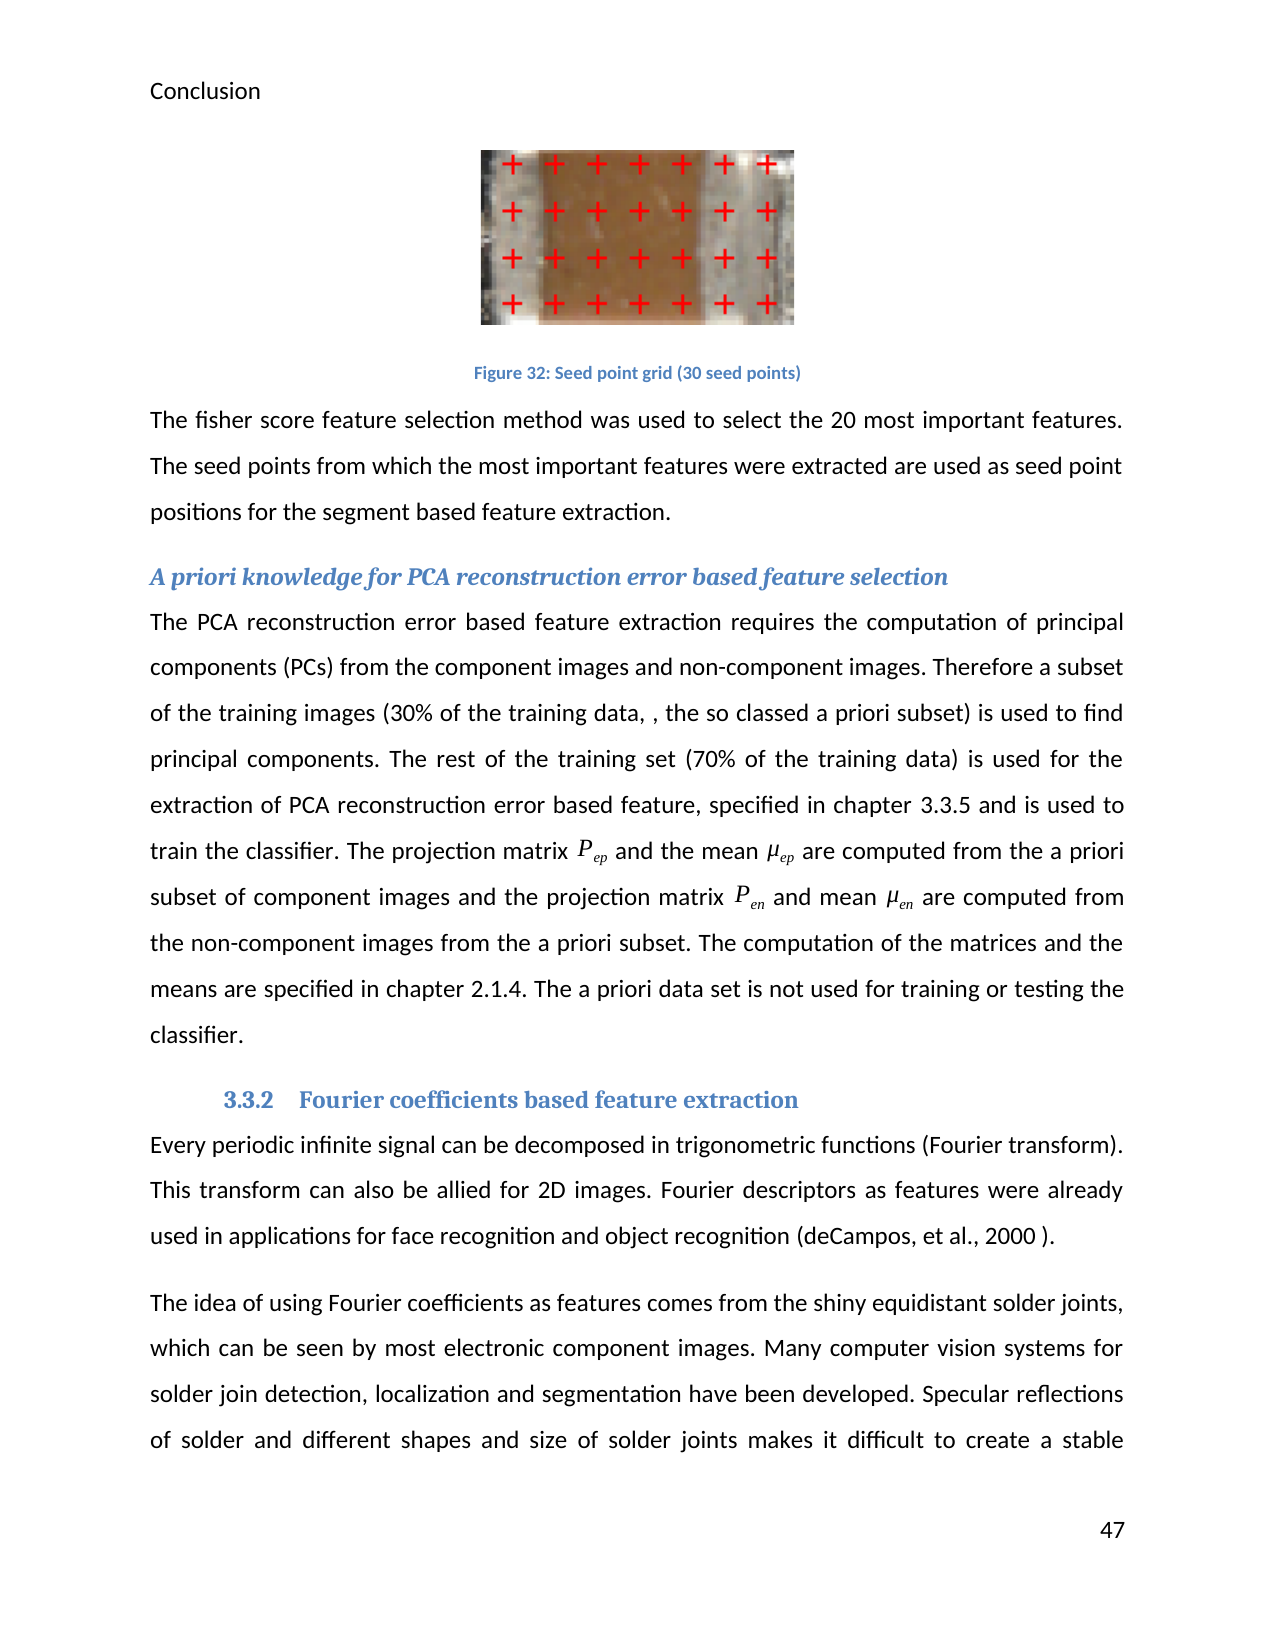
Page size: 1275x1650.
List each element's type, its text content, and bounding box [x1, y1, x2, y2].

subtitle Fourier coefficients based feature extraction [224, 1086, 1125, 1114]
text The PCA reconstruction error based feature extraction requires the computation of principal components (PCs) from the component images and non-component images. Therefore a subset of the training images (30% of the training data, , the so classed a priori subset) is used to find principal components. The rest of the training set (70% of the training data) is used for the extraction of PCA reconstruction error based feature, specified in chapter 3.3.5 and is used to train the classifier. The projection matrix and the mean are computed from the a priori subset of component images and the projection matrix and mean are computed from the non-component images from the a priori subset. The computation of the matrices and the means are specified in chapter 2.1.4. The a priori data set is not used for training or testing the classifier. [150, 606, 1125, 1049]
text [150, 1287, 1125, 1454]
text Every periodic infinite signal can be decomposed in trigonometric functions (Fourier transform). This transform can also be allied for 2D images. Fourier descriptors as features were already used in applications for face recognition and object recognition . [150, 1129, 1125, 1251]
picture [480, 150, 795, 325]
text The fisher score feature selection method was used to select the 20 most important features. The seed points from which the most important features were extracted are used as seed point positions for the segment based feature extraction. [150, 405, 1125, 527]
subtitle A priori knowledge for PCA reconstruction error based feature selection [150, 563, 1125, 591]
